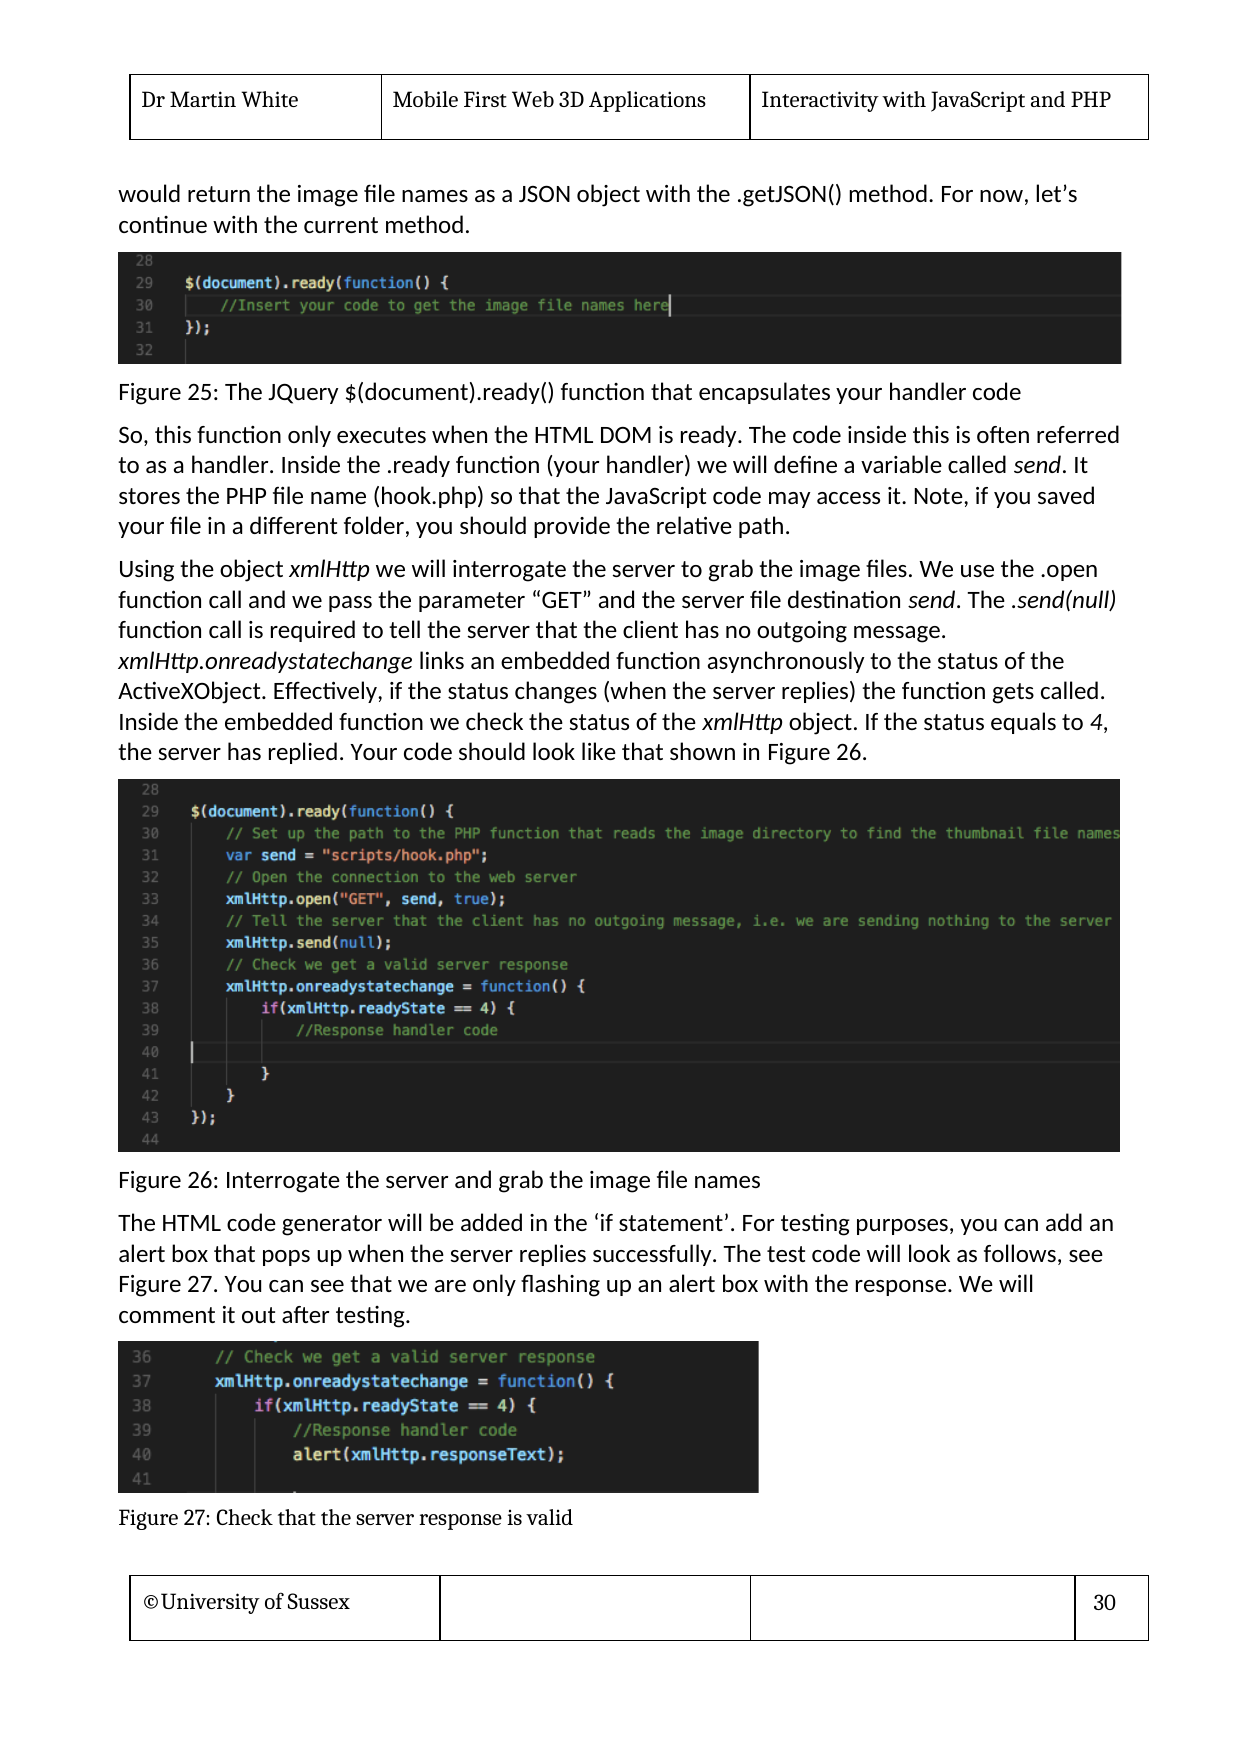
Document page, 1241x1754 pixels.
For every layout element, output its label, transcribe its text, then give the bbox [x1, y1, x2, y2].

picture [118, 779, 1120, 1152]
text Figure 27: Check that the server response is valid [118, 1505, 1122, 1532]
picture [118, 1341, 759, 1493]
text The HTML code generator will be added in the ‘if statement’. For testing purposes, you can add an alert box that pops up when the server replies successfully. The test code will look as follows, see Figure 27. You can see that we are only flashing up an alert box with the response. We will comment it out after testing. [118, 1207, 1122, 1329]
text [118, 178, 1122, 239]
text Using the object xmlHttp we will interrogate the server to grab the image files. We use the .open function call and we pass the parameter “GET” and the server file destination send. The .send(null) function call is required to tell the server that the client has no outgoing message. xmlHttp.onreadystatechange links an embedded function asynchronously to the status of the ActiveXObject. Effectively, if the status changes (when the server replies) the function gets called. Inside the embedded function we check the status of the xmlHttp object. If the status equals to 4, the server has replied. Your code should look like that shown in Figure 26. [118, 553, 1122, 767]
text Figure 26: Interrogate the server and grab the image file names [118, 1164, 1122, 1195]
picture [118, 252, 1122, 364]
text So, this function only executes when the HTML DOM is ready. The code inside this is often referred to as a handler. Inside the .ready function (your handler) we will define a variable called send. It stores the PHP file name (hook.php) so that the JavaScript code may access it. Note, if you saved your file in a different folder, you should provide the relative path. [118, 419, 1122, 541]
text Figure 25: The JQuery $(document).ready() function that encapsulates your handler code [118, 376, 1122, 406]
